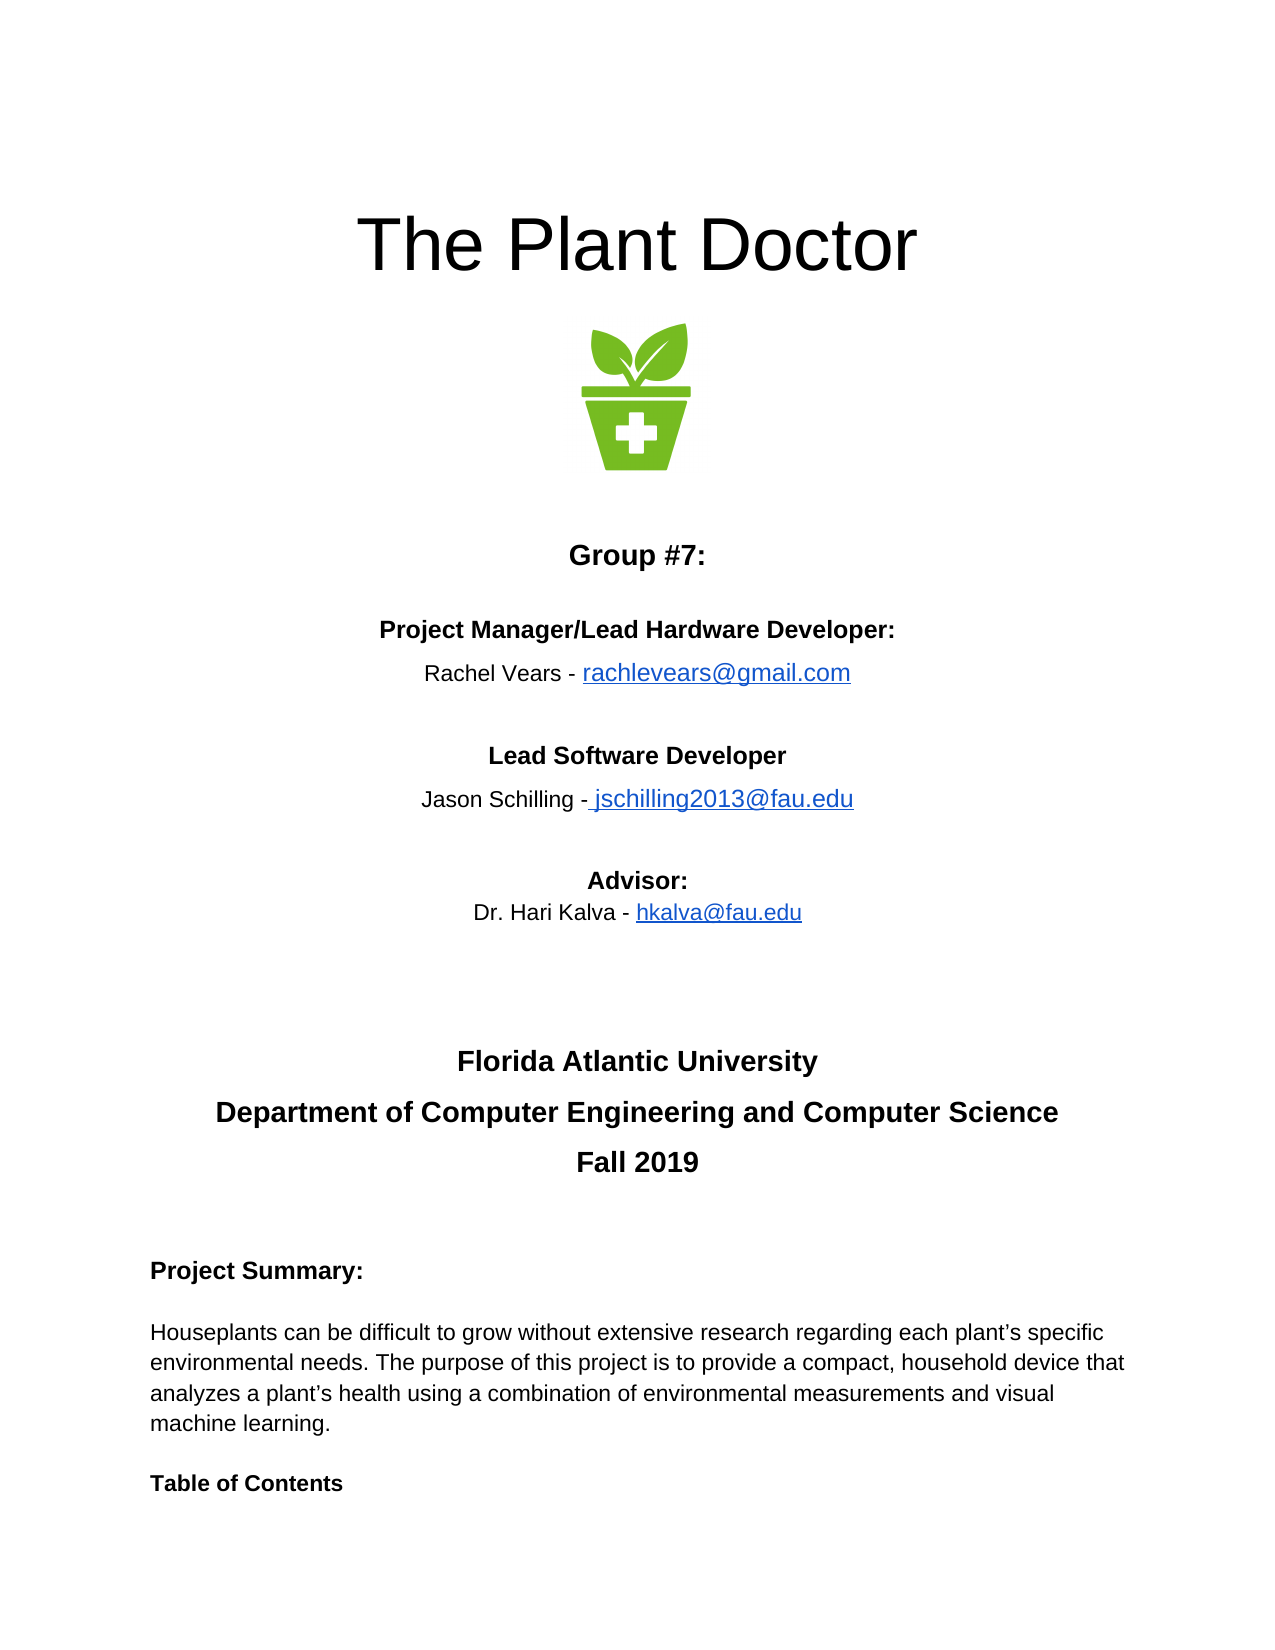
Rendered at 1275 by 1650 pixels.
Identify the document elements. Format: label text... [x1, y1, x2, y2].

text Advisor: [150, 866, 1125, 894]
text Department of Computer Engineering and Computer Science [150, 1095, 1125, 1128]
text Fall 2019 [150, 1145, 1125, 1179]
text Jason Schilling - jschilling2013@fau.edu [150, 784, 1125, 813]
text Florida Atlantic University [150, 1044, 1125, 1078]
text Project Summary: [150, 1256, 1125, 1284]
text Project Manager/Lead Hardware Developer: [150, 615, 1125, 644]
text Houseplants can be difficult to grow without extensive research regarding each plant’s specific environmental needs. The purpose of this project is to provide a compact, household device that analyzes a plant’s health using a combination of environmental measurements and visual machine learning. [150, 1319, 1125, 1436]
text Group #7: [150, 538, 1125, 572]
text Rachel Vears - rachlevears@gmail.com [150, 658, 1125, 687]
text Table of Contents [150, 1470, 1125, 1496]
text Dr. Hari Kalva - hkalva@fau.edu [150, 899, 1125, 925]
text The Plant Doctor [150, 199, 1125, 286]
text Lead Software Developer [150, 741, 1125, 769]
picture [563, 316, 712, 473]
